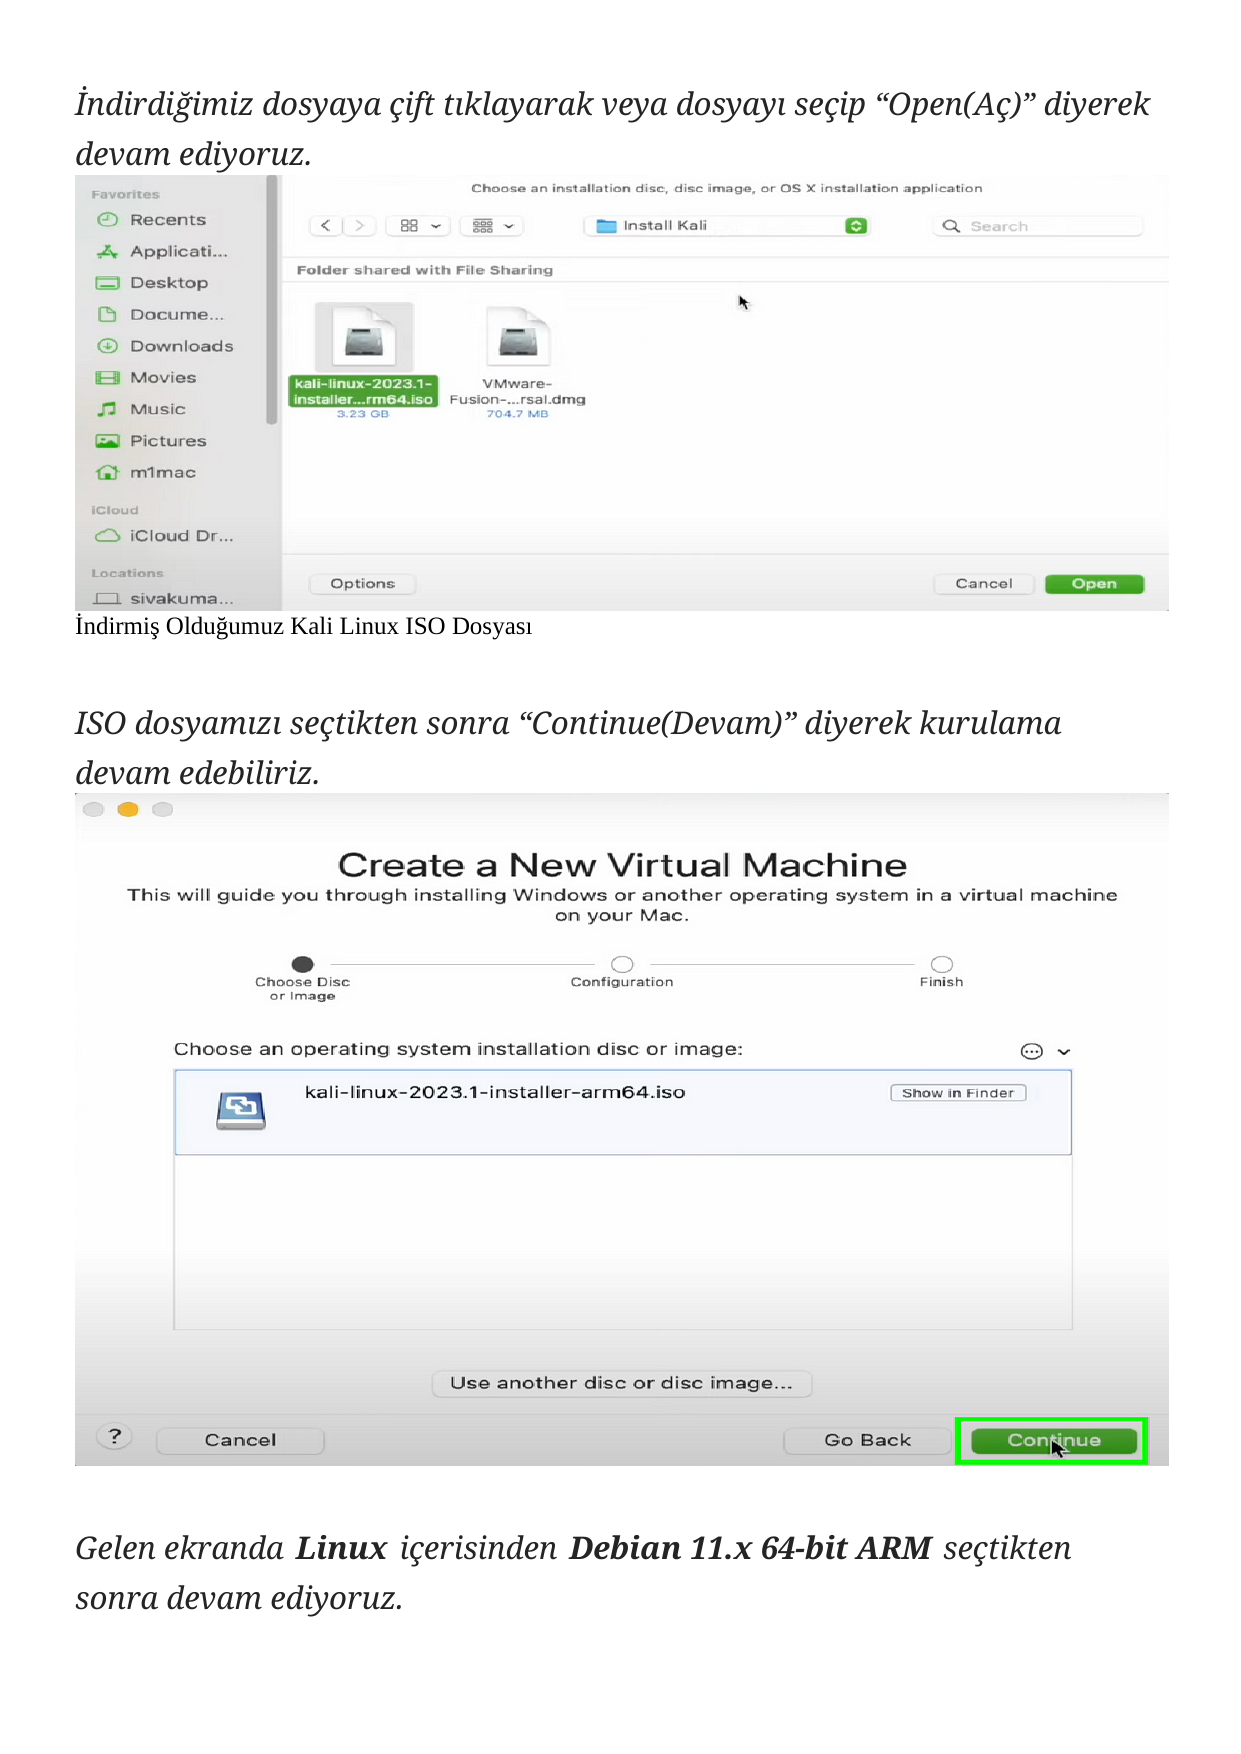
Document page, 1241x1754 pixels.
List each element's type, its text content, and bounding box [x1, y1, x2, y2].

text Gelen ekranda Linux içerisinden Debian 11.x 64-bit ARM seçtikten sonra devam ediyoruz. [75, 1519, 1165, 1619]
picture [75, 175, 1169, 611]
text ISO dosyamızı seçtikten sonra “Continue(Devam)” diyerek kurulama devam edebiliriz. [75, 693, 1165, 793]
picture [75, 793, 1169, 1466]
text İndirdiğimiz dosyaya çift tıklayarak veya dosyayı seçip “Open(Aç)” diyerek devam ediyoruz. [75, 75, 1165, 175]
text İndirmiş Olduğumuz Kali Linux ISO Dosyası [75, 611, 1165, 640]
